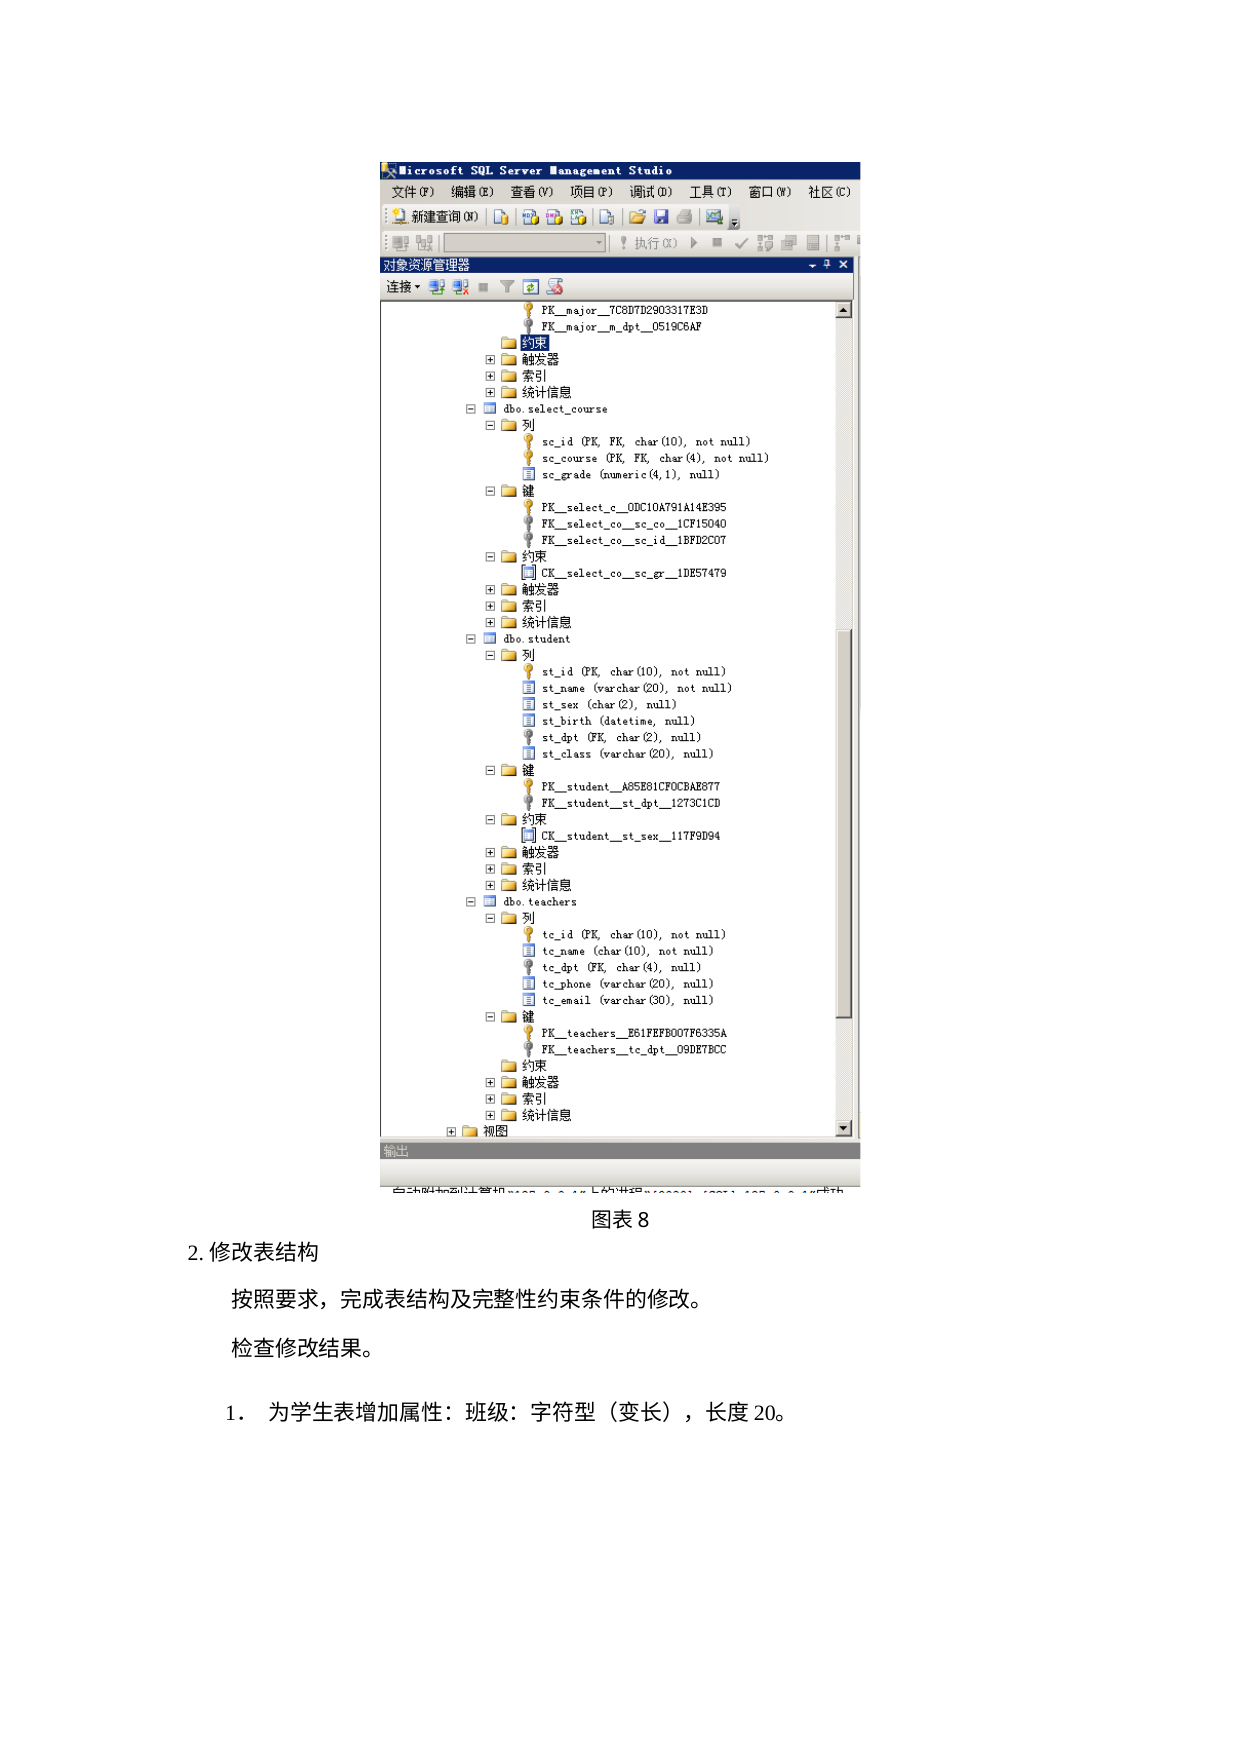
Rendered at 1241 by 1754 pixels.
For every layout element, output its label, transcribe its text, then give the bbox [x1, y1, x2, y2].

picture [380, 162, 861, 1193]
text 按照要求，完成表结构及完整性约束条件的修改。 [187, 1282, 1053, 1314]
list 为学生表增加属性：班级：字符型（变长），长度20。 [225, 1395, 1053, 1427]
text 图表 8 [187, 1202, 1053, 1234]
list 修改表结构 [187, 1234, 1053, 1266]
text 检查修改结果。 [187, 1330, 1053, 1363]
